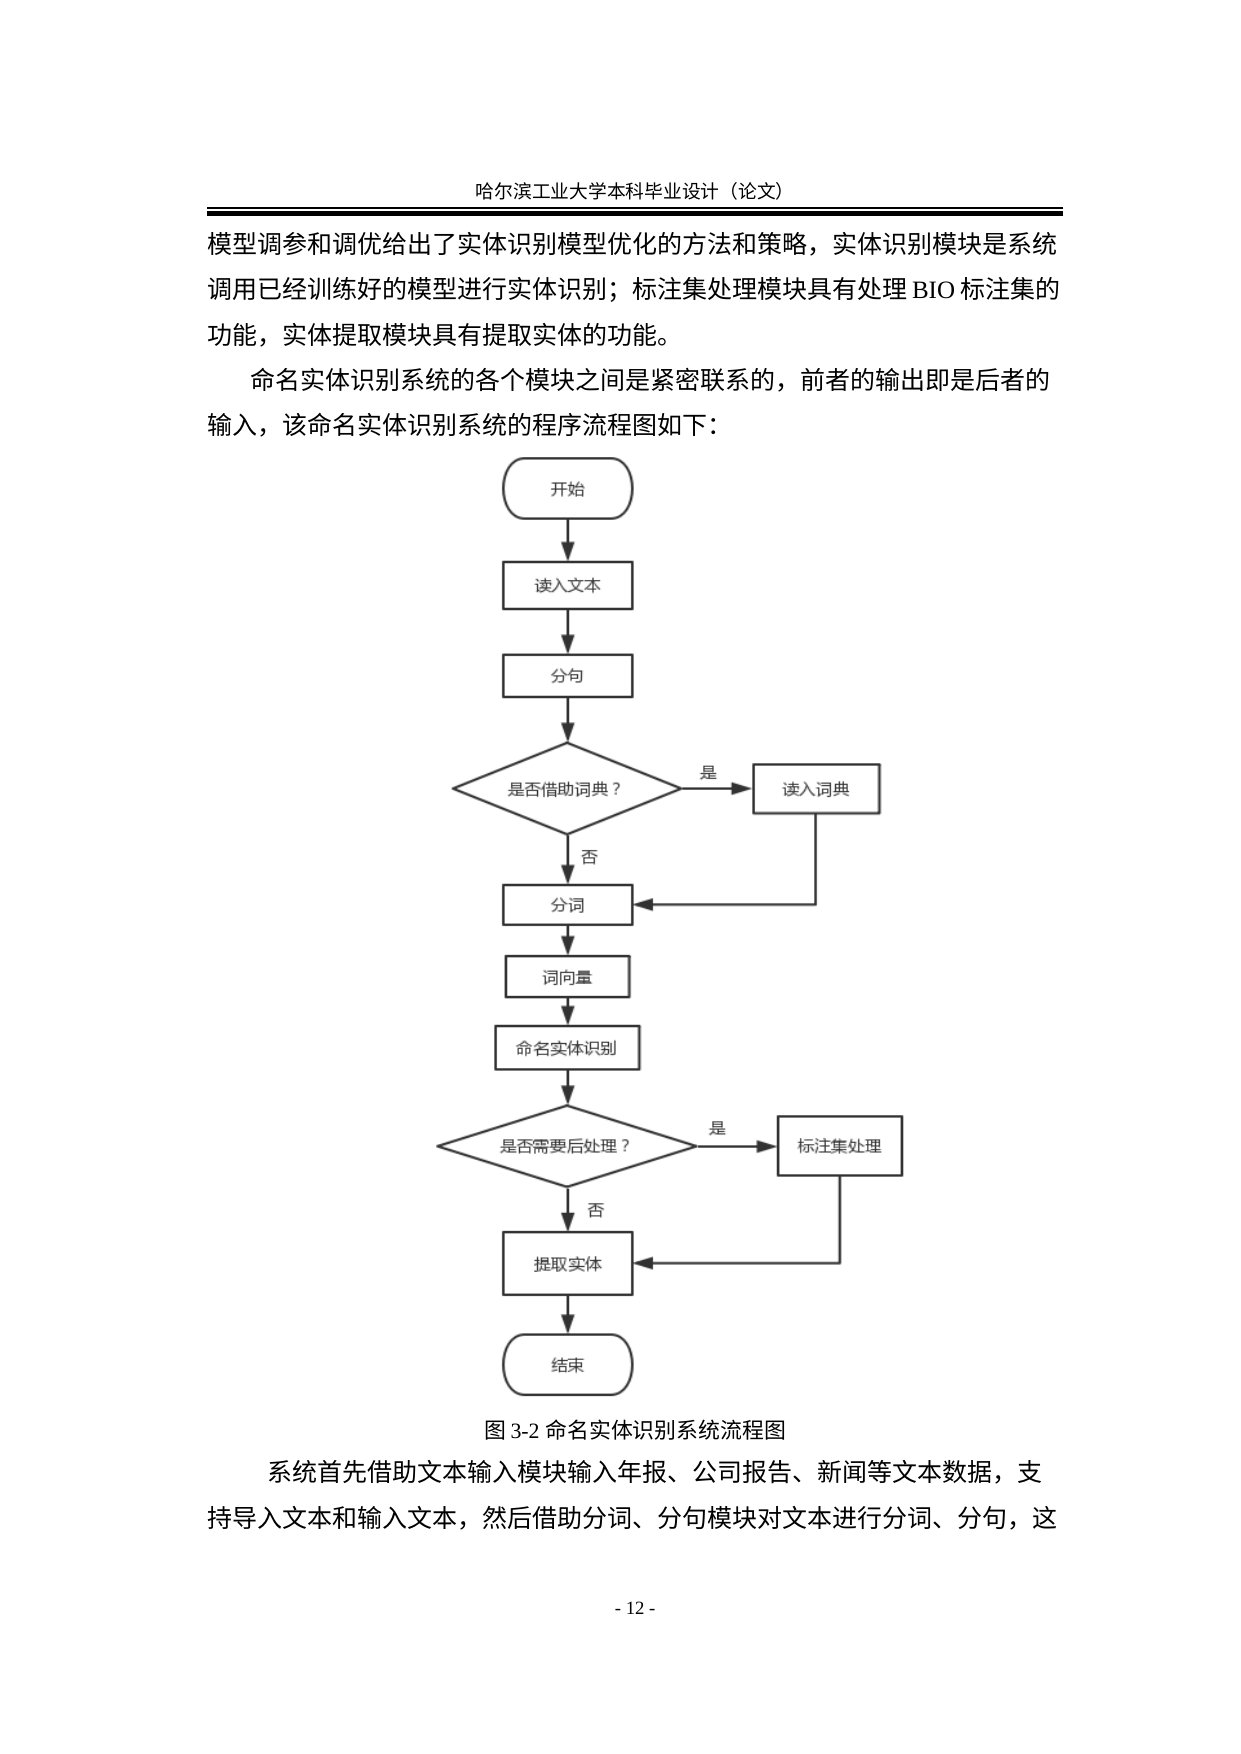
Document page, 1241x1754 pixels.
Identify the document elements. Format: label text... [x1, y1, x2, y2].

text 图3-2 命名实体识别系统流程图 [207, 1413, 1063, 1445]
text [207, 224, 1063, 351]
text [207, 1453, 1063, 1534]
picture [399, 451, 914, 1407]
text 命名实体识别系统的各个模块之间是紧密联系的，前者的输出即是后者的输入，该命名实体识别系统的程序流程图如下： [207, 360, 1063, 442]
